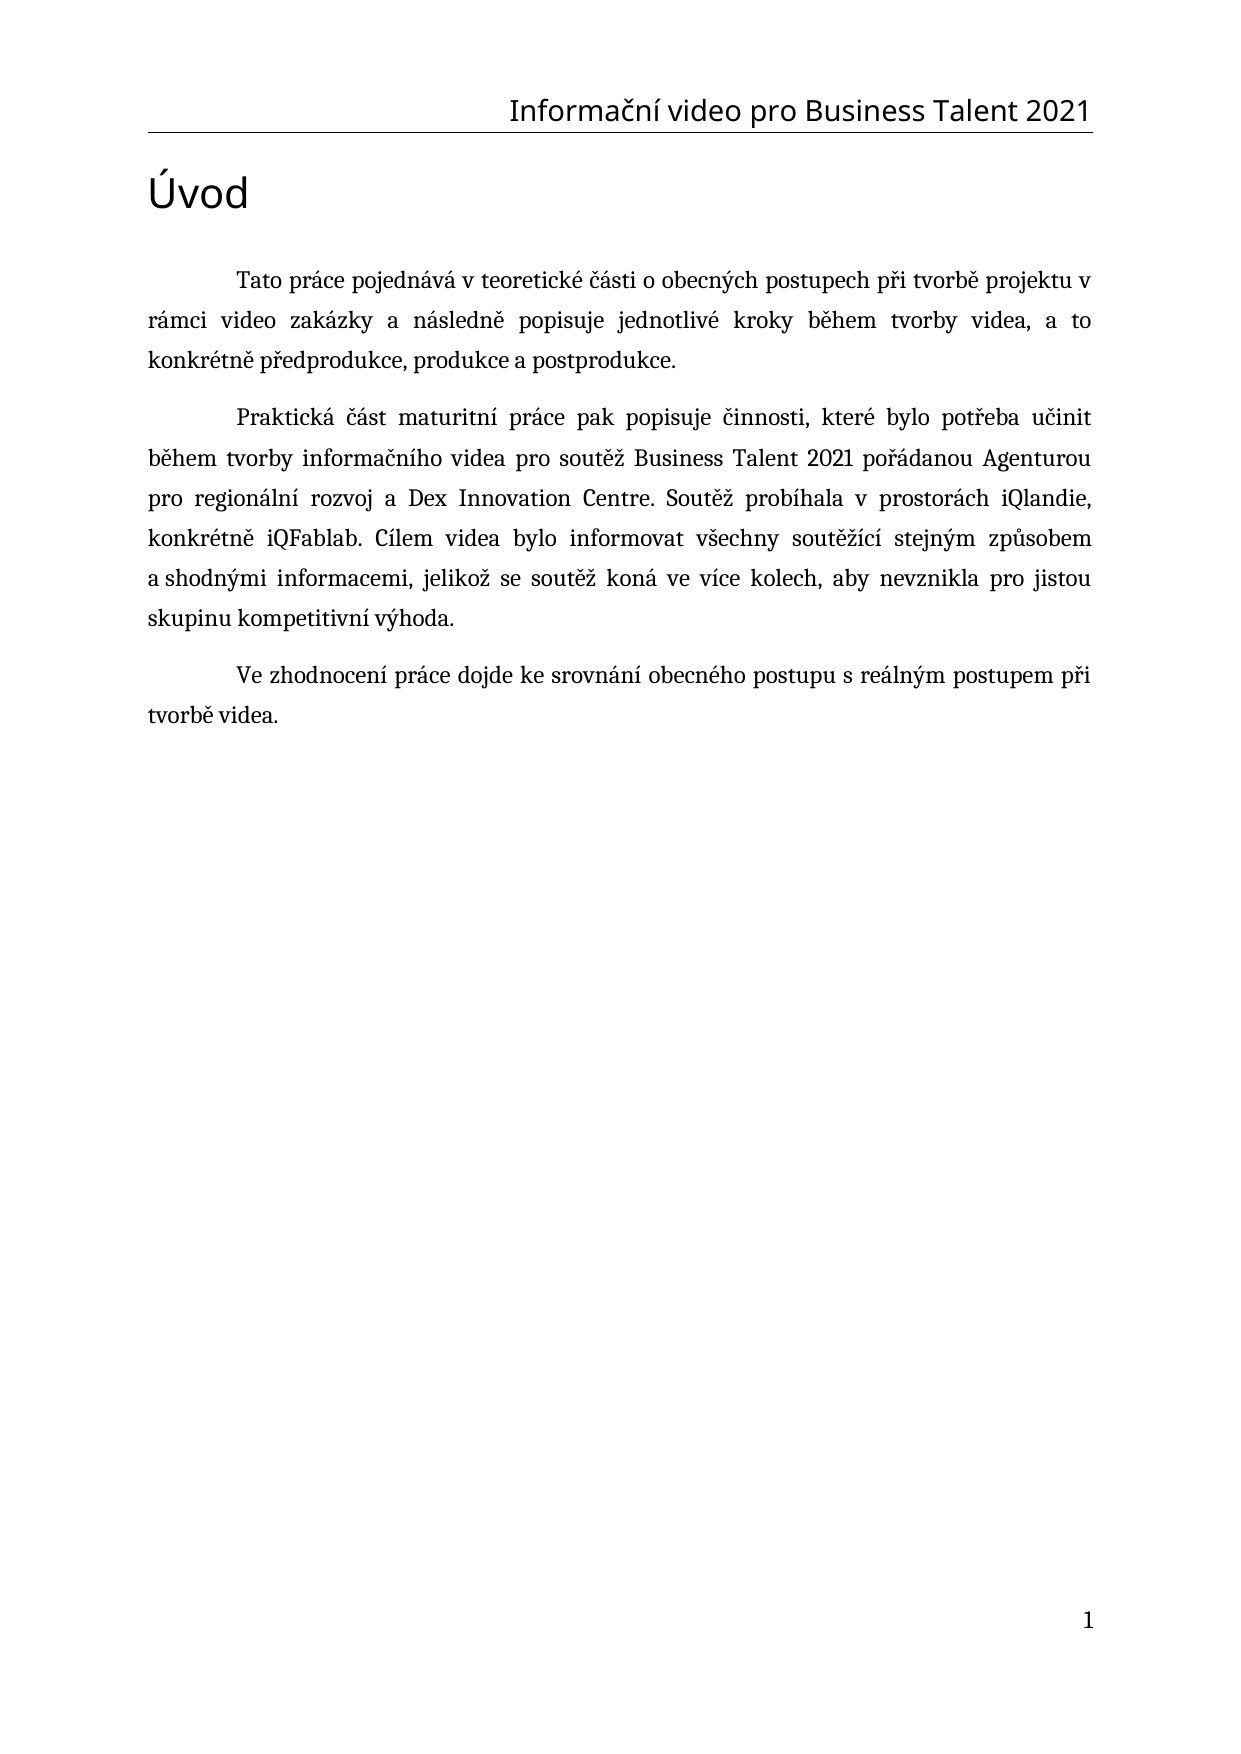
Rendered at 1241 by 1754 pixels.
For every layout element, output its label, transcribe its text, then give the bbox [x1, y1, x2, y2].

text Praktická část maturitní práce pak popisuje činnosti, které bylo potřeba učinit během tvorby informačního videa pro soutěž Business Talent 2021 pořádanou Agenturou pro regionální rozvoj a Dex Innovation Centre. Soutěž probíhala v prostorách iQlandie, konkrétně iQFablab. Cílem videa bylo informovat všechny soutěžící stejným způsobem a shodnými informacemi, jelikož se soutěž koná ve více kolech, aby nevznikla pro jistou skupinu kompetitivní výhoda. [148, 403, 1093, 633]
text Ve zhodnocení práce dojde ke srovnání obecného postupu s reálným postupem při tvorbě videa. [148, 661, 1093, 730]
text Úvod [148, 164, 1093, 221]
text Tato práce pojednává v teoretické části o obecných postupech při tvorbě projektu v rámci video zakázky a následně popisuje jednotlivé kroky během tvorby videa, a to konkrétně předprodukce, produkce a postprodukce. [148, 266, 1093, 375]
